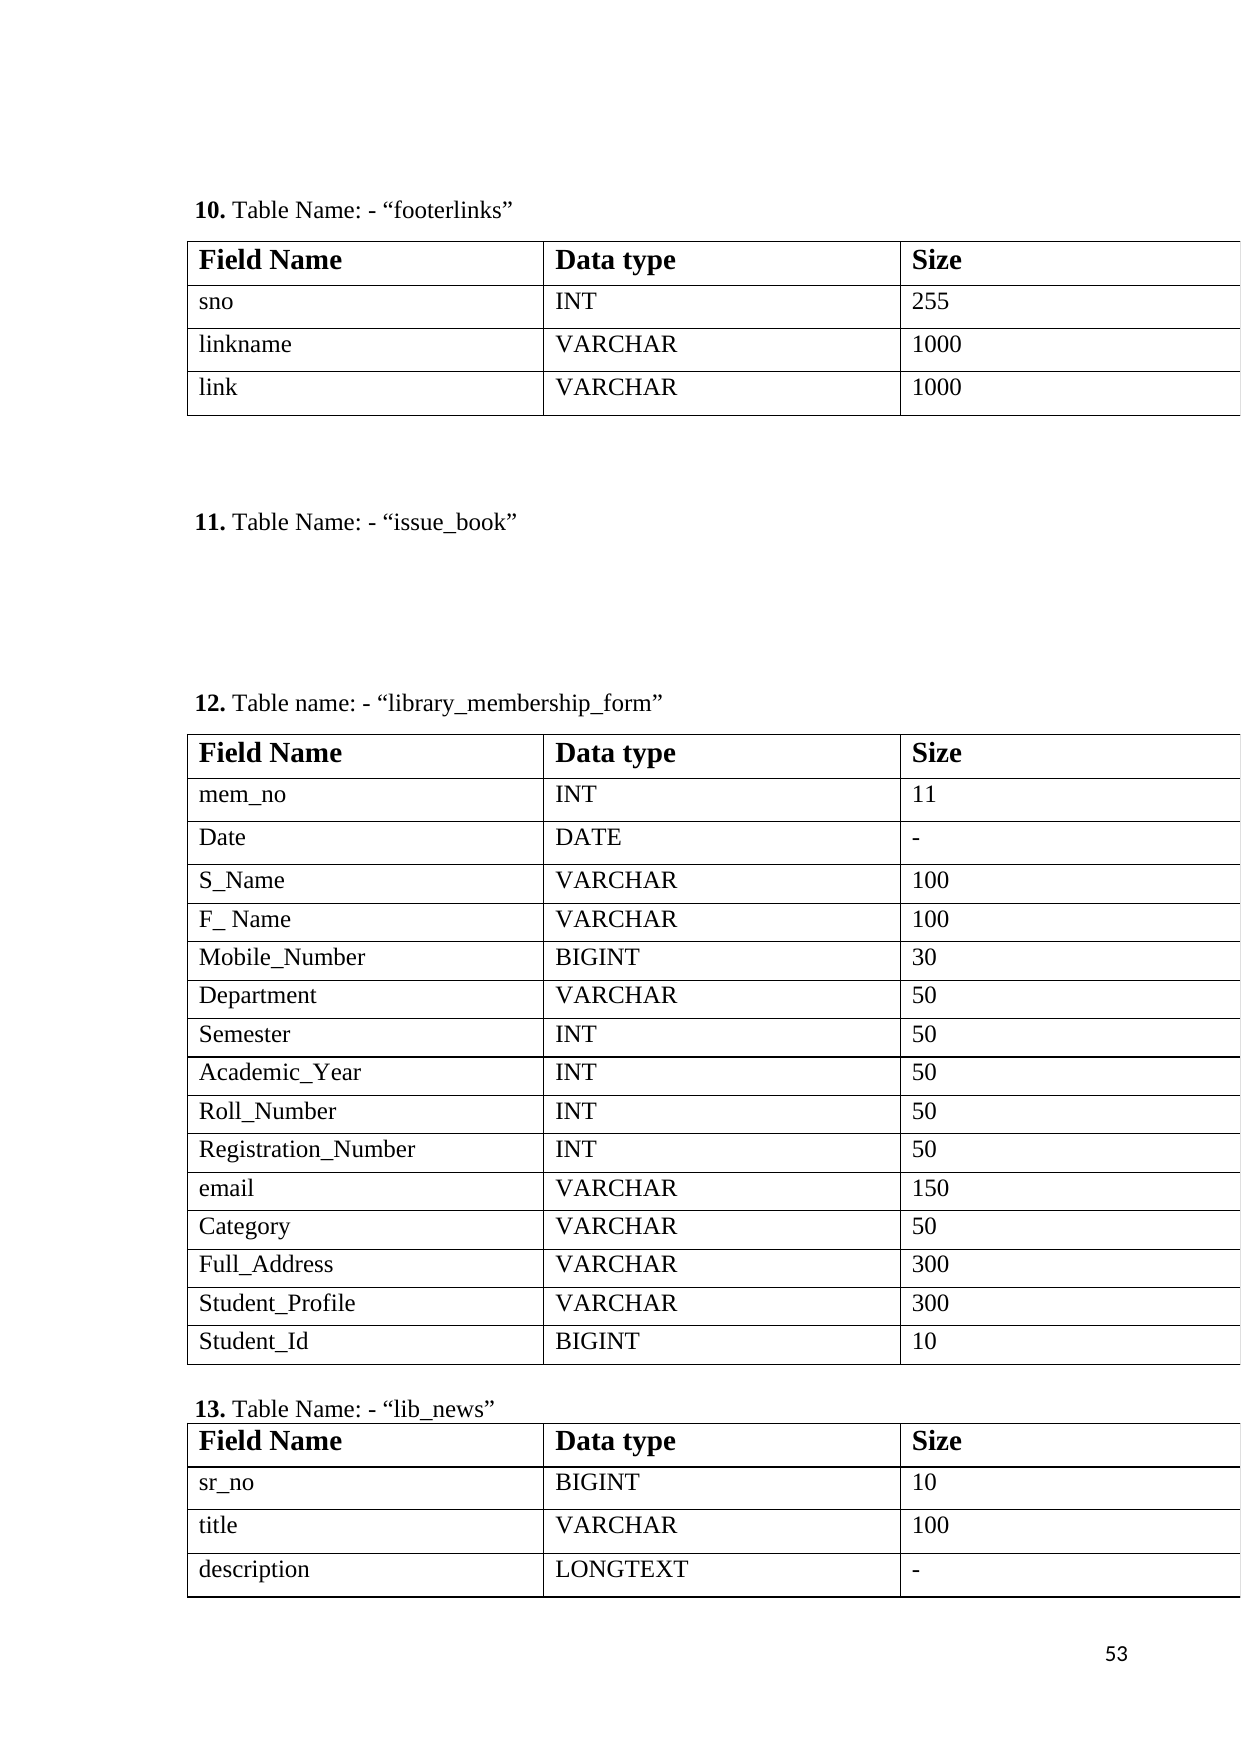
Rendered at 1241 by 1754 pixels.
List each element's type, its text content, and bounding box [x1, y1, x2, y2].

table_cell Student_Id [188, 1326, 543, 1364]
table_cell 1000 [901, 372, 1240, 415]
table_cell S_Name [188, 865, 543, 903]
table_cell INT [544, 1058, 900, 1095]
list Table Name: - “footerlinks” [194, 195, 1128, 224]
table_cell VARCHAR [544, 1288, 900, 1325]
list Table Name: - “issue_book” [194, 507, 1128, 535]
table_cell 300 [901, 1288, 1240, 1325]
table_header Field Name [188, 735, 543, 778]
table_cell 10 [901, 1468, 1240, 1509]
table_header Size [901, 1424, 1240, 1466]
table_cell 50 [901, 1134, 1240, 1172]
table_cell Academic_Year [188, 1058, 543, 1095]
table_cell Date [188, 822, 543, 864]
table_cell VARCHAR [544, 1173, 900, 1210]
table_cell Department [188, 981, 543, 1018]
table_cell VARCHAR [544, 981, 900, 1018]
table_cell BIGINT [544, 1326, 900, 1364]
table_cell 50 [901, 1096, 1240, 1133]
table_cell 50 [901, 1211, 1240, 1248]
table_cell BIGINT [544, 1468, 900, 1509]
table_cell 255 [901, 286, 1240, 328]
table_cell link [188, 372, 543, 415]
table_cell email [188, 1173, 543, 1210]
table_cell 150 [901, 1173, 1240, 1210]
table_cell INT [544, 779, 900, 821]
table_cell mem_no [188, 779, 543, 821]
table_cell BIGINT [544, 942, 900, 979]
table_cell 50 [901, 981, 1240, 1018]
table_cell INT [544, 1096, 900, 1133]
table_cell sr_no [188, 1468, 543, 1509]
list Table name: - “library_membership_form” [194, 688, 1128, 717]
table_cell INT [544, 1019, 900, 1056]
table_cell Mobile_Number [188, 942, 543, 979]
table_cell Student_Profile [188, 1288, 543, 1325]
table_cell Roll_Number [188, 1096, 543, 1133]
table_cell VARCHAR [544, 372, 900, 415]
list Table Name: - “lib_news” [194, 1394, 1128, 1422]
table_cell VARCHAR [544, 1250, 900, 1287]
table_cell 10 [901, 1326, 1240, 1364]
table_header Data type [544, 735, 900, 778]
table_cell - [901, 1554, 1240, 1596]
table_cell 300 [901, 1250, 1240, 1287]
table_cell Semester [188, 1019, 543, 1056]
table_cell 1000 [901, 329, 1240, 371]
table_cell VARCHAR [544, 329, 900, 371]
table_cell Registration_Number [188, 1134, 543, 1172]
table_cell 11 [901, 779, 1240, 821]
table_cell Full_Address [188, 1250, 543, 1287]
table_cell 30 [901, 942, 1240, 979]
table_cell INT [544, 1134, 900, 1172]
table_cell VARCHAR [544, 1211, 900, 1248]
table_cell DATE [544, 822, 900, 864]
table_cell 50 [901, 1019, 1240, 1056]
table_header Field Name [188, 242, 543, 285]
table_cell title [188, 1510, 543, 1553]
table_cell VARCHAR [544, 865, 900, 903]
table_header Field Name [188, 1424, 543, 1466]
table_header Data type [544, 1424, 900, 1466]
table_cell description [188, 1554, 543, 1596]
table_cell sno [188, 286, 543, 328]
table_header Size [901, 242, 1240, 285]
table_cell 50 [901, 1058, 1240, 1095]
table_cell F_ Name [188, 904, 543, 941]
table_cell linkname [188, 329, 543, 371]
table_cell Category [188, 1211, 543, 1248]
table_header Data type [544, 242, 900, 285]
table_header Size [901, 735, 1240, 778]
table_cell VARCHAR [544, 904, 900, 941]
table_cell 100 [901, 1510, 1240, 1553]
table_cell LONGTEXT [544, 1554, 900, 1596]
table_cell INT [544, 286, 900, 328]
table_cell - [901, 822, 1240, 864]
table_cell VARCHAR [544, 1510, 900, 1553]
table_cell 100 [901, 865, 1240, 903]
table_cell 100 [901, 904, 1240, 941]
